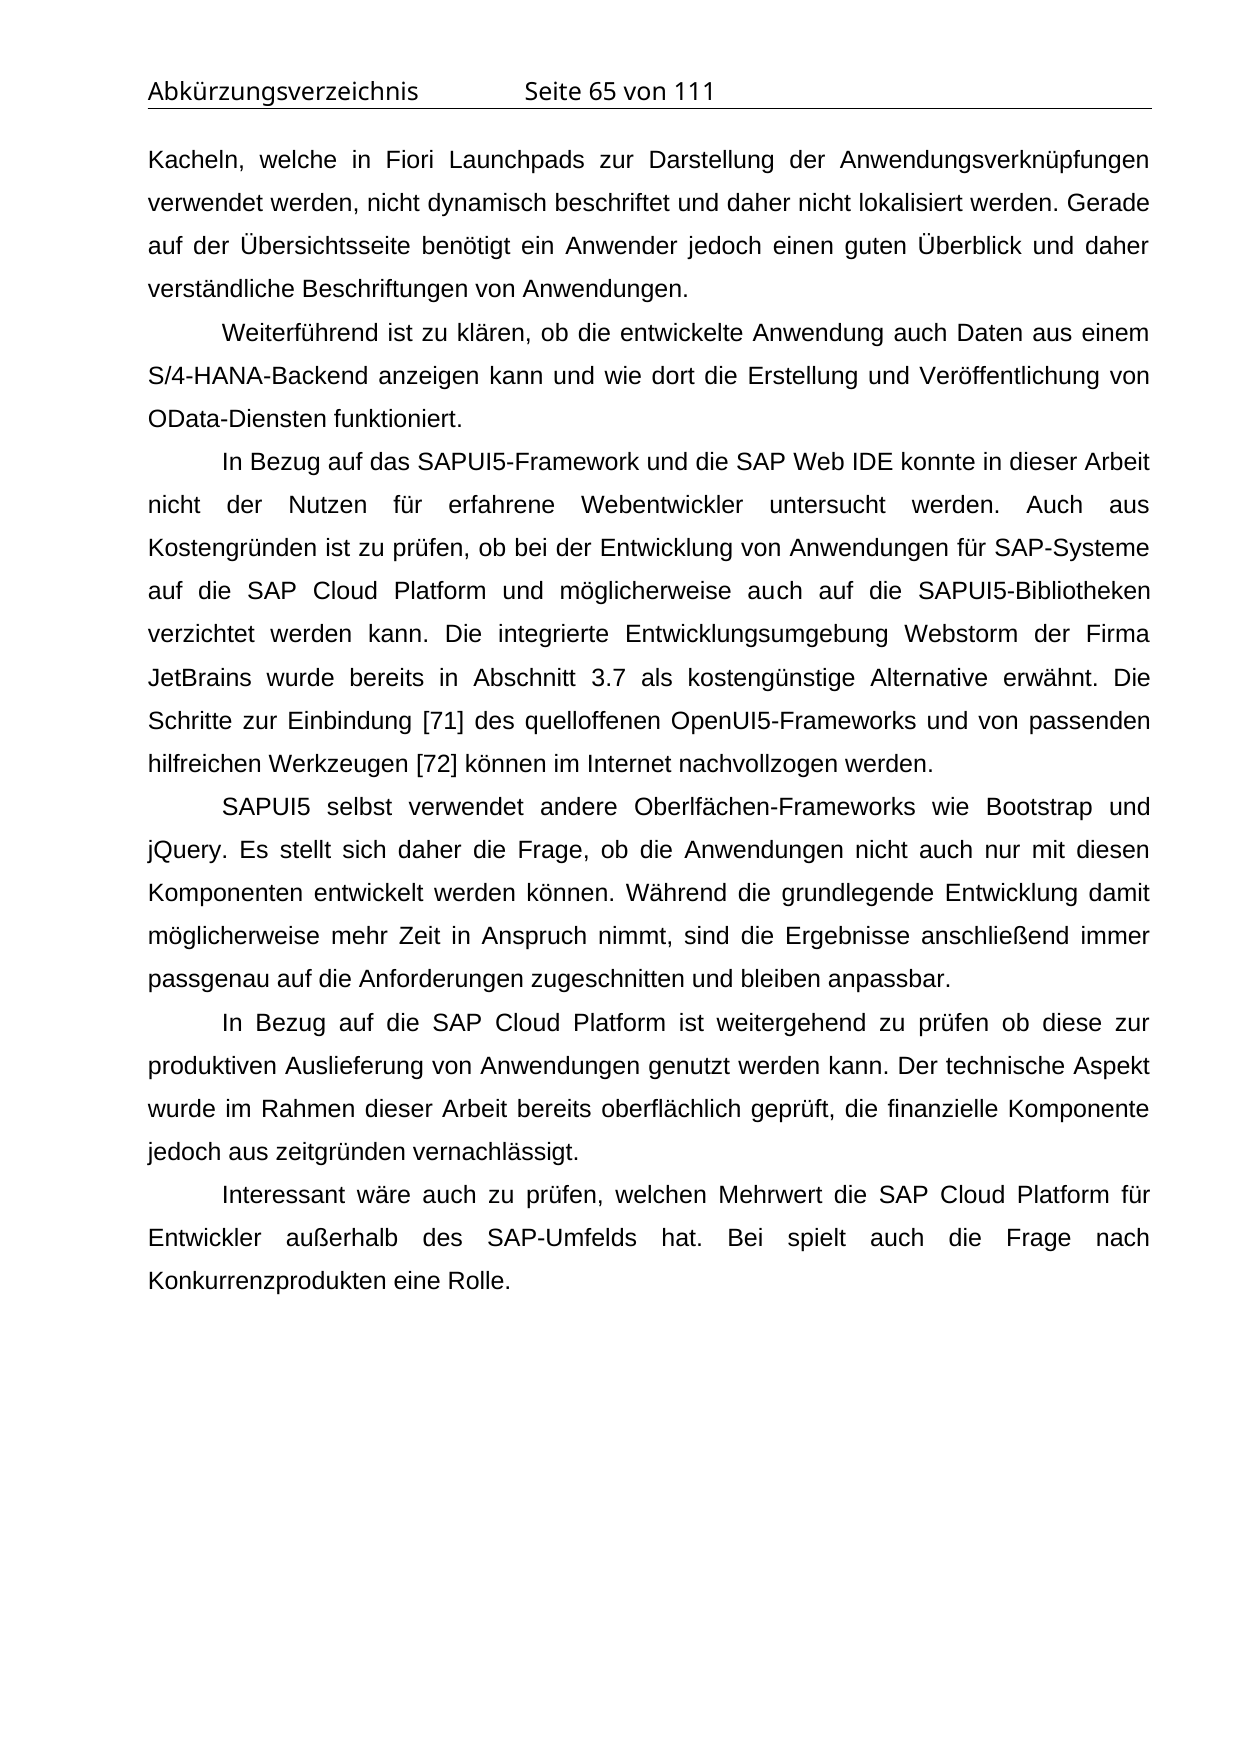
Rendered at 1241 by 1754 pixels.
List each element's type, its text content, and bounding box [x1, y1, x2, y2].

text Weiterführend ist zu klären, ob die entwickelte Anwendung auch Daten aus einem S/4-HANA-Backend anzeigen kann und wie dort die Erstellung und Veröffentlichung von OData-Diensten funktioniert. [148, 318, 1152, 433]
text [148, 145, 1152, 303]
text Interessant wäre auch zu prüfen, welchen Mehrwert die SAP Cloud Platform für Entwickler außerhalb des SAP-Umfelds hat. Bei spielt auch die Frage nach Konkurrenzprodukten eine Rolle. [148, 1180, 1152, 1295]
text SAPUI5 selbst verwendet andere Oberlfächen-Frameworks wie Bootstrap und jQuery. Es stellt sich daher die Frage, ob die Anwendungen nicht auch nur mit diesen Komponenten entwickelt werden können. Während die grundlegende Entwicklung damit möglicherweise mehr Zeit in Anspruch nimmt, sind die Ergebnisse anschließend immer passgenau auf die Anforderungen zugeschnitten und bleiben anpassbar. [148, 792, 1152, 993]
text In Bezug auf das SAPUI5-Framework und die SAP Web IDE konnte in dieser Arbeit nicht der Nutzen für erfahrene Webentwickler untersucht werden. Auch aus Kostengründen ist zu prüfen, ob bei der Entwicklung von Anwendungen für SAP-Systeme auf die SAP Cloud Platform und möglicherweise auch auf die SAPUI5-Bibliotheken verzichtet werden kann. Die integrierte Entwicklungsumgebung Webstorm der Firma JetBrains wurde bereits in Abschnitt 3.7 als kostengünstige Alternative erwähnt. Die Schritte zur Einbindung des quelloffenen OpenUI5-Frameworks und von passenden hilfreichen Werkzeugen können im Internet nachvollzogen werden. [148, 447, 1152, 778]
text In Bezug auf die SAP Cloud Platform ist weitergehend zu prüfen ob diese zur produktiven Auslieferung von Anwendungen genutzt werden kann. Der technische Aspekt wurde im Rahmen dieser Arbeit bereits oberflächlich geprüft, die finanzielle Komponente jedoch aus zeitgründen vernachlässigt. [148, 1008, 1152, 1166]
